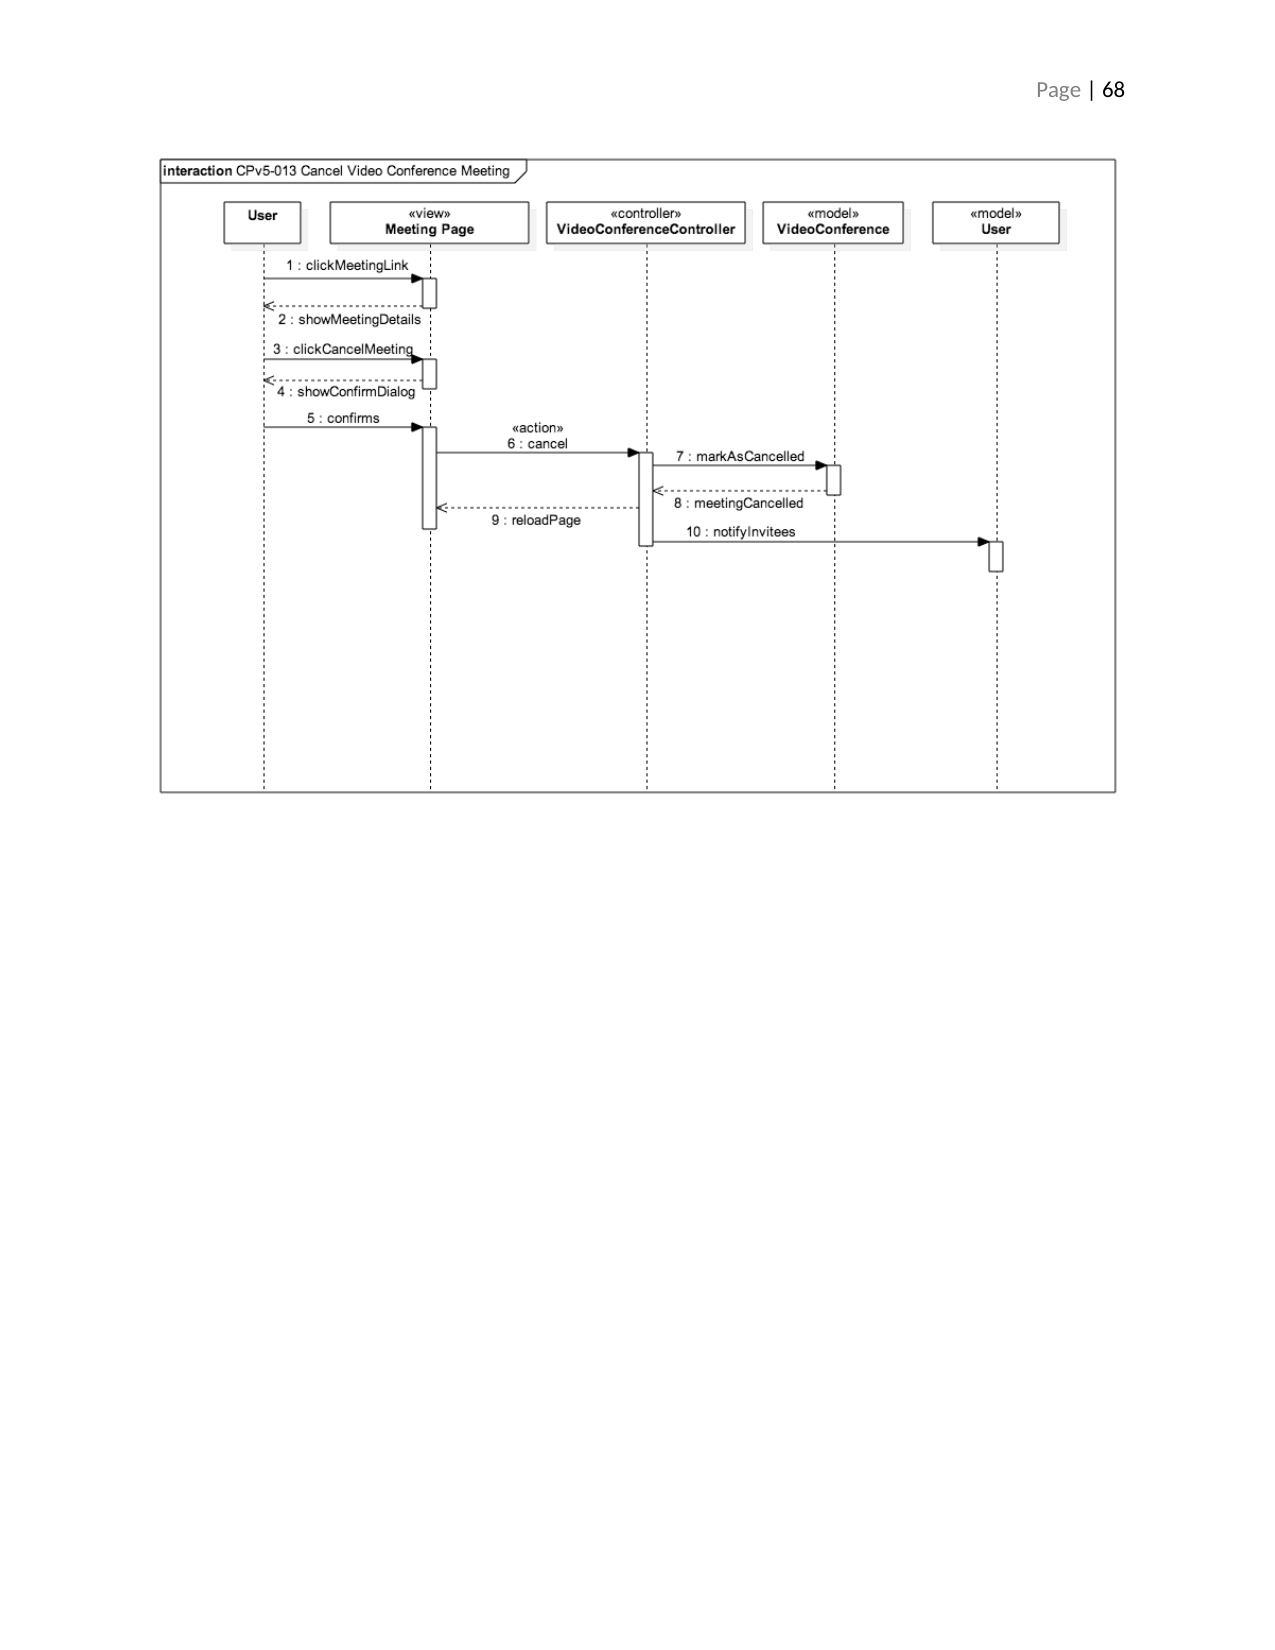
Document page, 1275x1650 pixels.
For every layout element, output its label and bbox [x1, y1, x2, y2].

picture [150, 150, 1125, 803]
